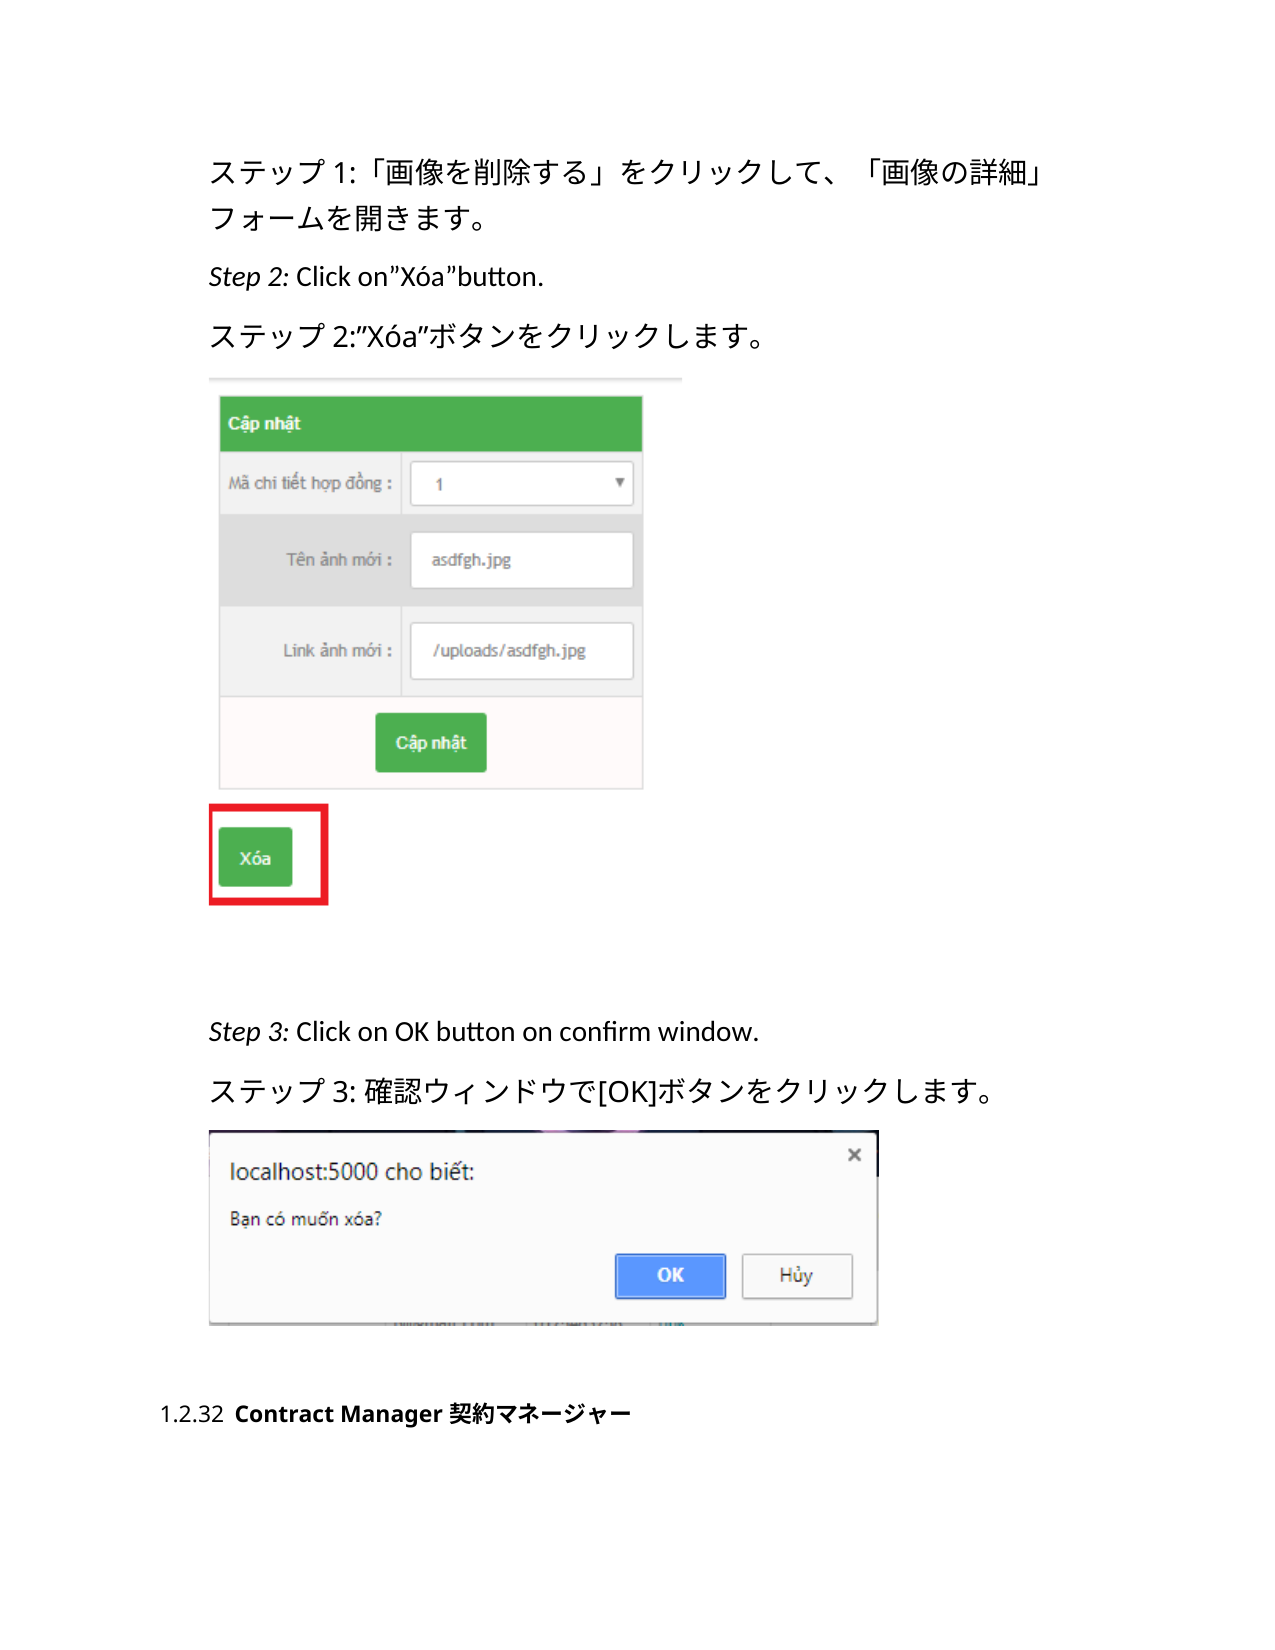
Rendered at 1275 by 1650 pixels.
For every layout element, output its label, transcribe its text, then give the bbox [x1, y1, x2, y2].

text ステップ 2:”Xóa”ボタンをクリックします。 [209, 313, 1125, 356]
picture [208, 1130, 879, 1326]
text ステップ 1:「画像を削除する」をクリックして、「画像の詳細」フォームを開きます。 [209, 150, 1125, 238]
text Step 2: Click on”Xóa”button. [209, 258, 1125, 294]
picture [208, 375, 683, 995]
subtitle Contract Manager 契約マネージャー [159, 1396, 1125, 1429]
text ステップ 3: 確認ウィンドウで[OK]ボタンをクリックします。 [209, 1068, 1125, 1111]
text Step 3: Click on OK button on confirm window. [209, 1013, 1125, 1049]
